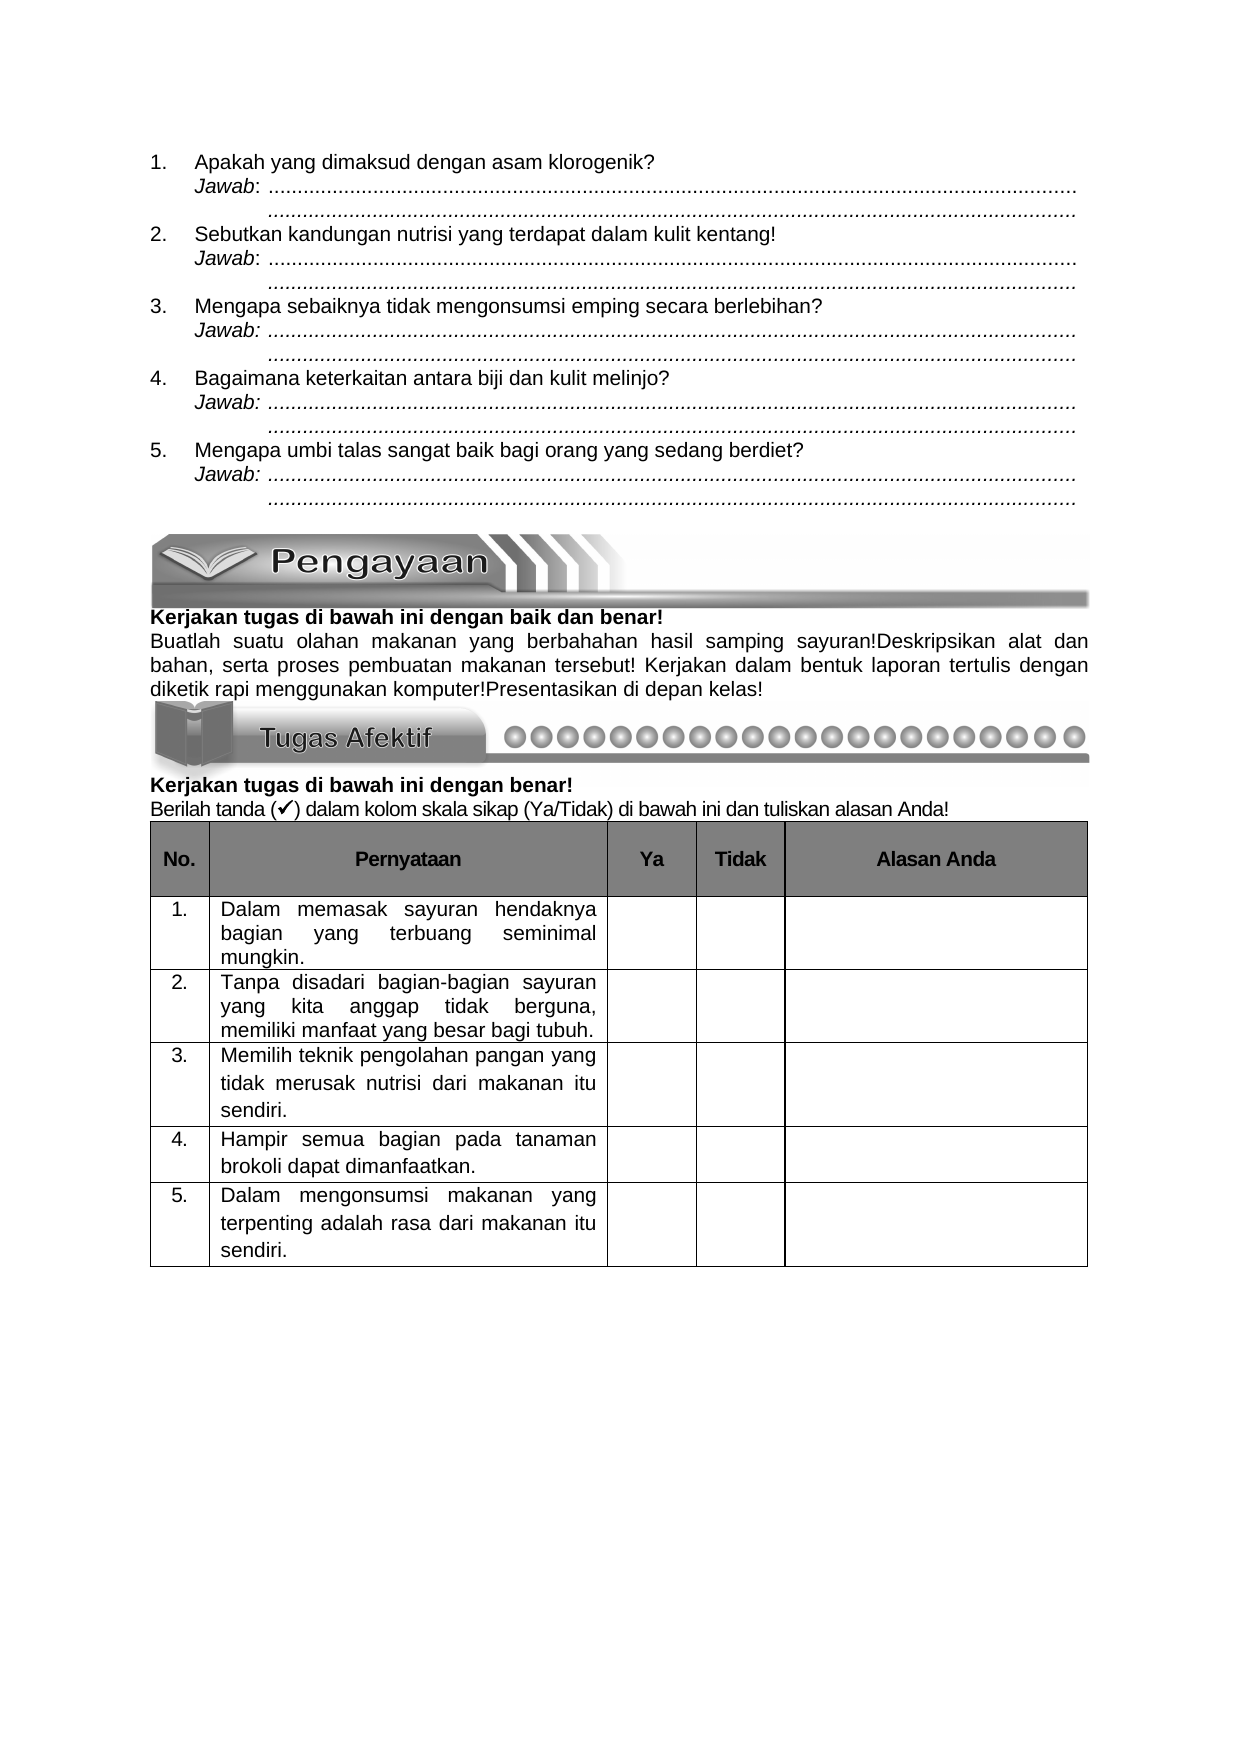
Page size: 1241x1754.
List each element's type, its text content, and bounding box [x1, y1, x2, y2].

table_cell [608, 1043, 696, 1126]
text Jawab: [150, 174, 1090, 198]
table_header Ya [608, 822, 696, 896]
table_cell [786, 970, 1087, 1042]
table_cell [608, 897, 696, 969]
text Jawab: [150, 318, 1090, 342]
table_cell [786, 1127, 1087, 1182]
text Buatlah suatu olahan makanan yang berbahahan hasil samping sayuran!Deskripsikan alat dan bahan, serta proses pembuatan makanan tersebut! Kerjakan dalam bentuk laporan tertulis dengan diketik rapi menggunakan komputer!Presentasikan di depan kelas! [150, 629, 1090, 701]
text 4. Bagaimana keterkaitan antara biji dan kulit melinjo? [150, 366, 1090, 389]
table_cell [697, 897, 784, 969]
table_cell [697, 1127, 784, 1182]
table_cell 3. [151, 1043, 209, 1126]
text 1. Apakah yang dimaksud dengan asam klorogenik? [150, 150, 1090, 174]
text 2. Sebutkan kandungan nutrisi yang terdapat dalam kulit kentang! [150, 222, 1090, 246]
text 3. Mengapa sebaiknya tidak mengonsumsi emping secara berlebihan? [150, 294, 1090, 318]
text Berilah tanda () dalam kolom skala sikap (Ya/Tidak) di bawah ini dan tuliskan alasan Anda! [150, 797, 1090, 821]
table_header Tidak [697, 822, 784, 896]
table_cell [786, 1043, 1087, 1126]
text Kerjakan tugas di bawah ini dengan baik dan benar! [150, 609, 1090, 629]
picture [150, 534, 1090, 609]
table_cell Dalam mengonsumsi makanan yang terpenting adalah rasa dari makanan itu sendiri. [210, 1183, 607, 1266]
table_cell [608, 1183, 696, 1266]
text Jawab: [150, 389, 1090, 413]
table_cell Dalam memasak sayuran hendaknya bagian yang terbuang seminimal mungkin. [210, 897, 607, 969]
table_cell [697, 970, 784, 1042]
table_cell [697, 1043, 784, 1126]
table_cell [608, 970, 696, 1042]
table_cell 4. [151, 1127, 209, 1182]
table_header Alasan Anda [786, 822, 1087, 896]
table_cell Memilih teknik pengolahan pangan yang tidak merusak nutrisi dari makanan itu sendiri. [210, 1043, 607, 1126]
table_cell 2. [151, 970, 209, 1042]
table_cell [608, 1127, 696, 1182]
table_cell [697, 1183, 784, 1266]
picture [150, 701, 1090, 773]
table_cell 5. [151, 1183, 209, 1266]
text Jawab: [150, 246, 1090, 270]
text Kerjakan tugas di bawah ini dengan benar! [150, 773, 1090, 797]
table_cell 1. [151, 897, 209, 969]
text Jawab: [150, 461, 1090, 485]
table_cell [786, 897, 1087, 969]
table_cell [786, 1183, 1087, 1266]
table_cell Hampir semua bagian pada tanaman brokoli dapat dimanfaatkan. [210, 1127, 607, 1182]
text 5. Mengapa umbi talas sangat baik bagi orang yang sedang berdiet? [150, 437, 1090, 461]
table_header Pernyataan [210, 822, 607, 896]
table_cell Tanpa disadari bagian-bagian sayuran yang kita anggap tidak berguna, memiliki manfaat yang besar bagi tubuh. [210, 970, 607, 1042]
table_header No. [151, 822, 209, 896]
